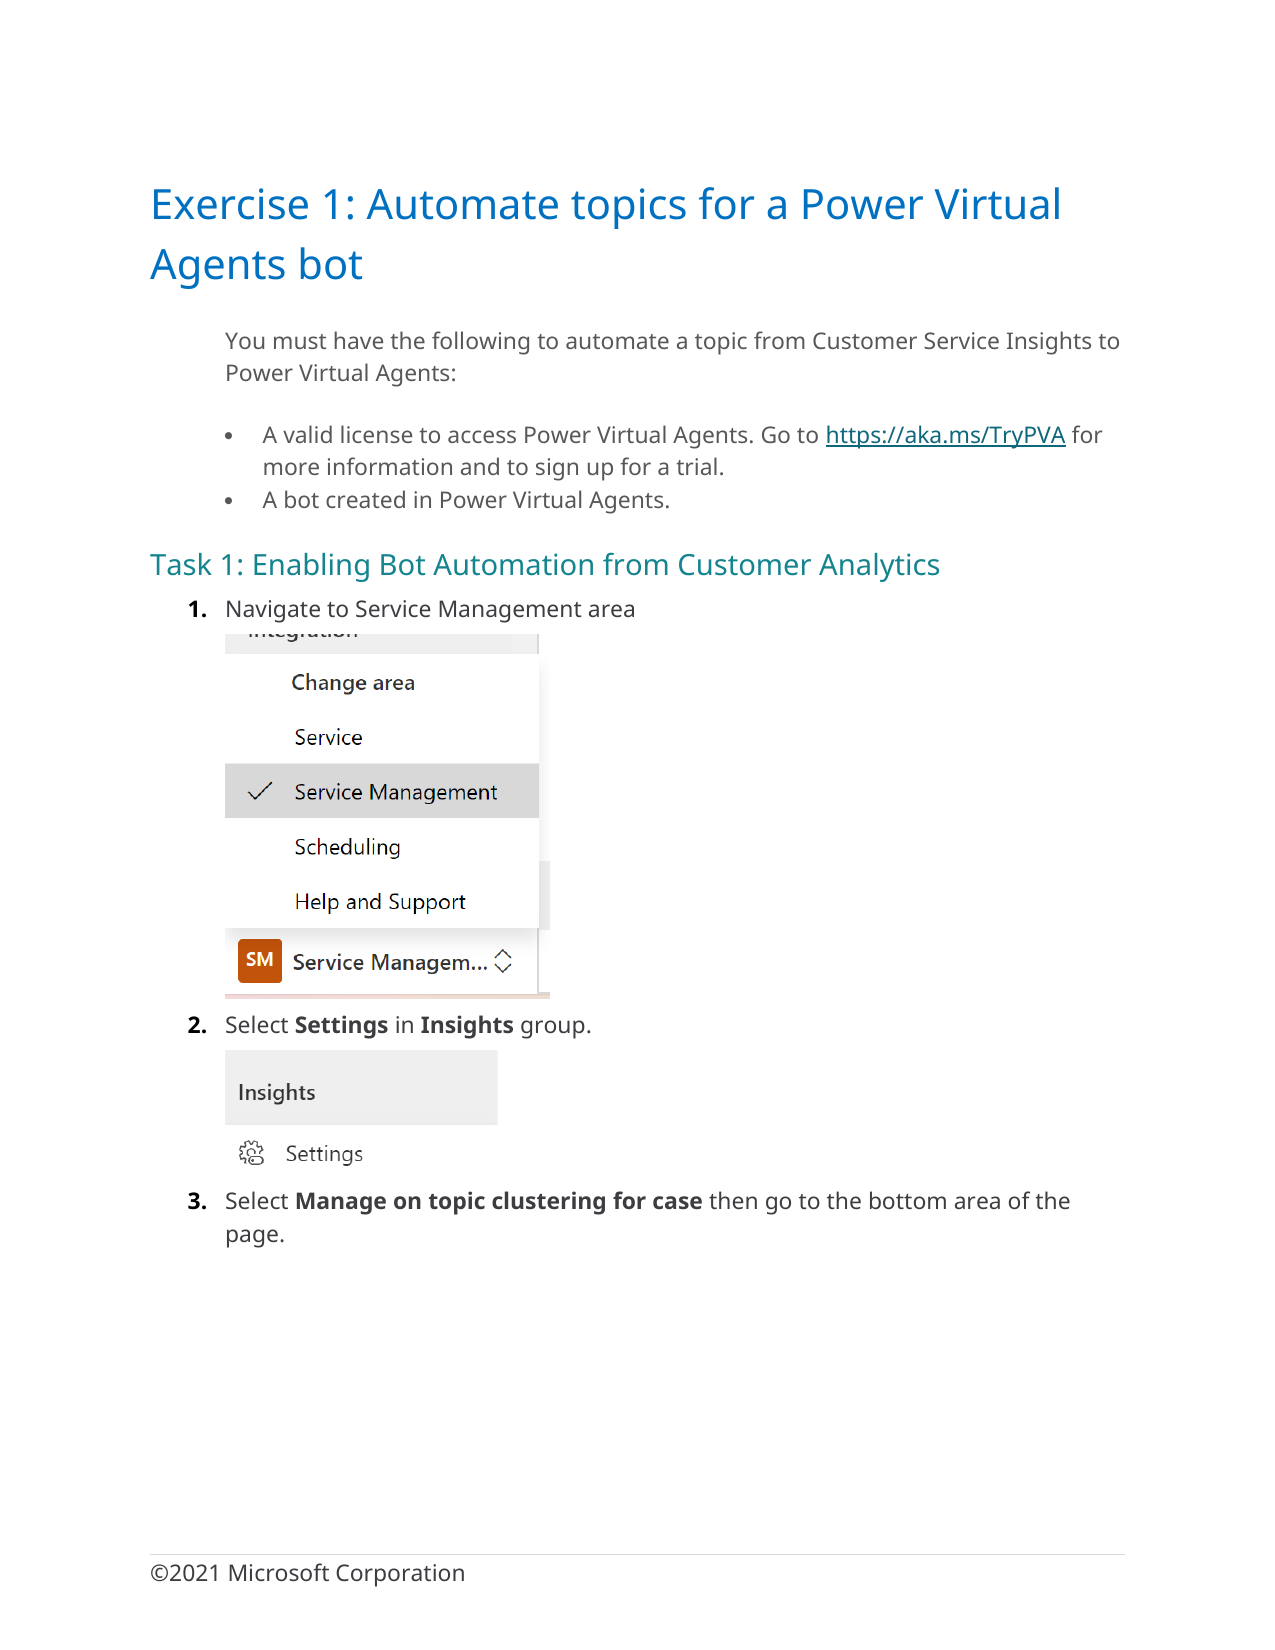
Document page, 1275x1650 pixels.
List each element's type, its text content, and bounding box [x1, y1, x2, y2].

text Select Settings in Insights group. [187, 1009, 1125, 1040]
subtitle Task 1: Enabling Bot Automation from Customer Analytics [150, 544, 1125, 584]
picture [225, 634, 550, 999]
text Select Manage on topic clustering for case then go to the bottom area of the page. [187, 1185, 1125, 1249]
picture [225, 1050, 498, 1175]
text Navigate to Service Management area [187, 593, 1125, 624]
text You must have the following to automate a topic from Customer Service Insights to Power Virtual Agents: [225, 323, 1125, 388]
list A bot created in Power Virtual Agents. [225, 482, 1125, 515]
subtitle Exercise 1: Automate topics for a Power Virtual Agents bot [150, 175, 1125, 291]
list A valid license to access Power Virtual Agents. Go to https://aka.ms/TryPVA for more information and to sign up for a trial. [225, 417, 1125, 482]
